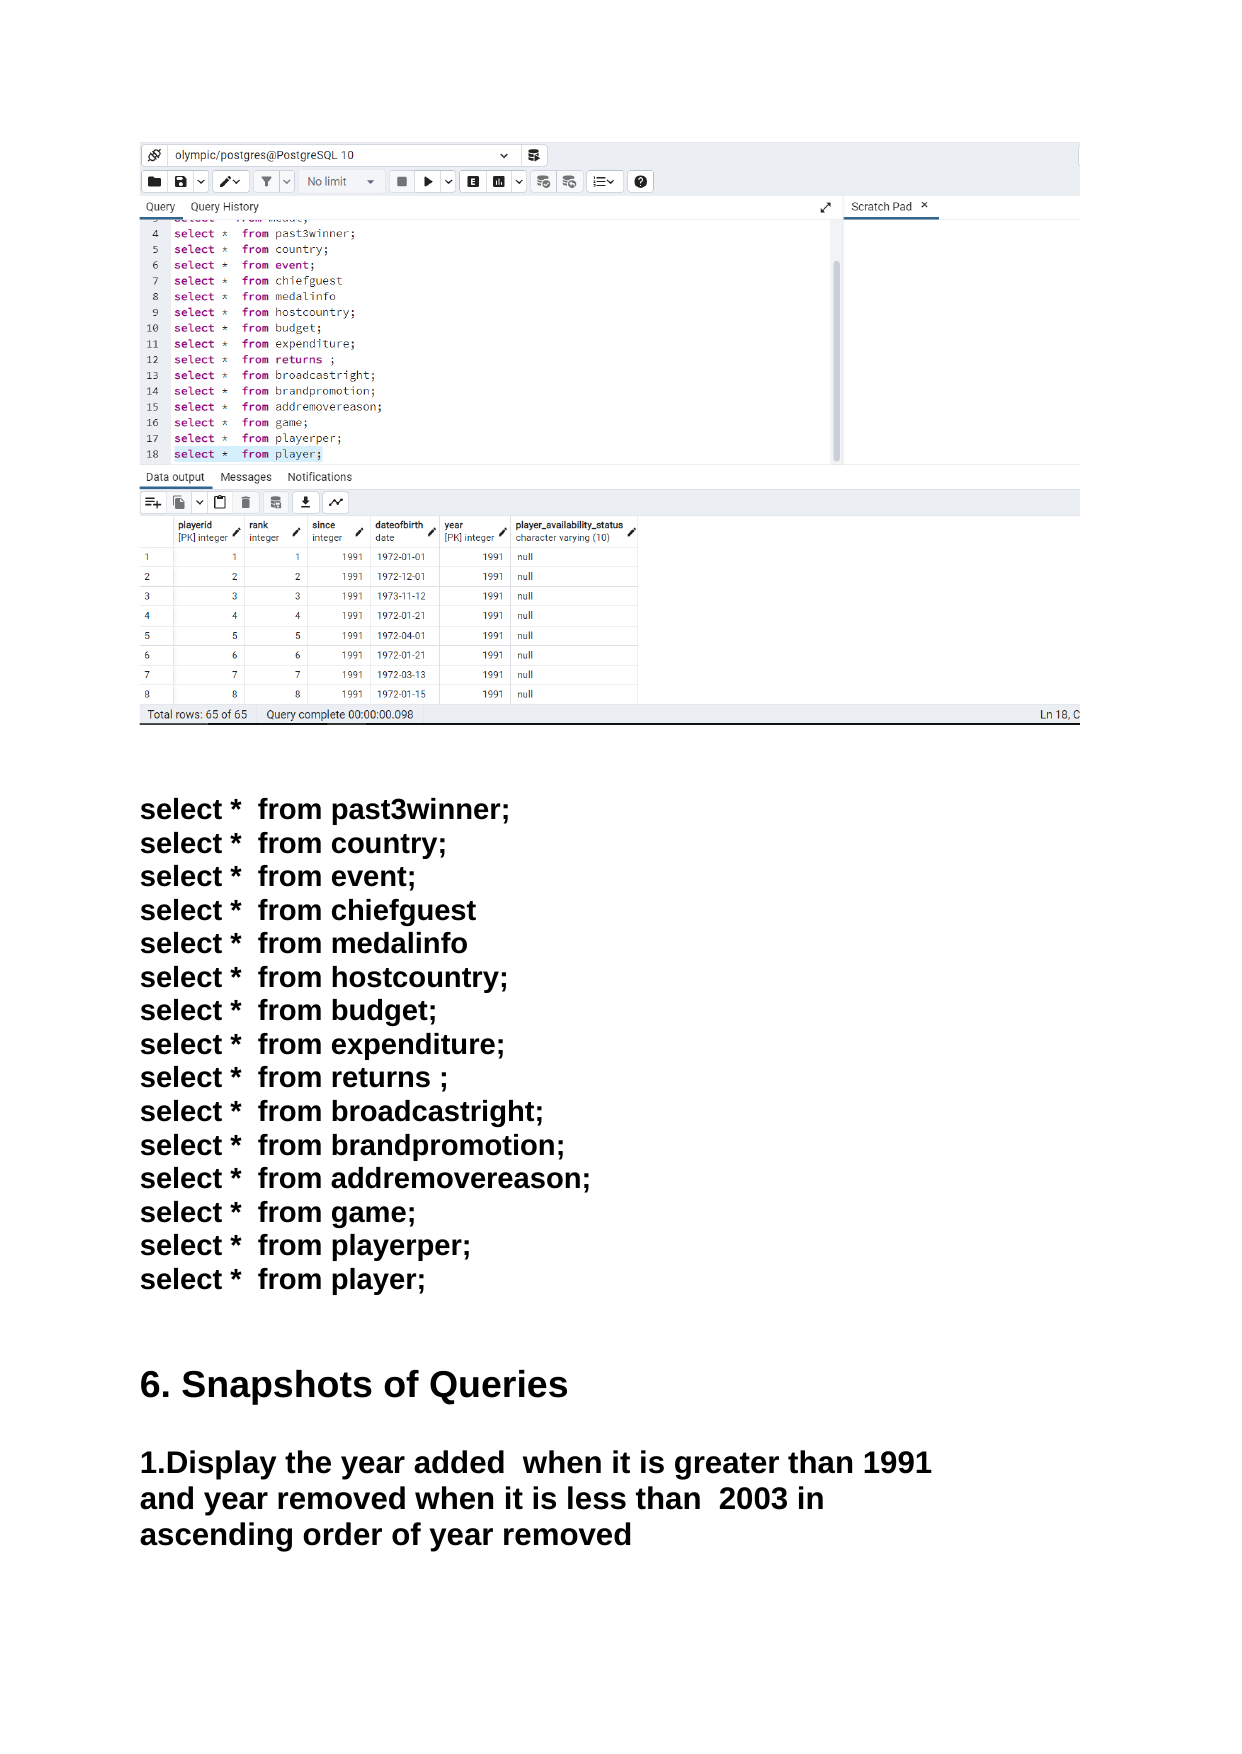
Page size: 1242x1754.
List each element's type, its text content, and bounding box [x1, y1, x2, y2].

text 1.Display the year added when it is greater than 1991 and year removed when it is less than 2003 in ascending order of year removed [139, 1444, 983, 1552]
text 6. Snapshots of Queries [139, 1362, 983, 1405]
text select * from addremovereason; [139, 1161, 983, 1194]
text select * from chiefguest [139, 893, 983, 926]
picture [139, 141, 1080, 725]
text select * from game; [139, 1194, 983, 1228]
text select * from expenditure; [139, 1027, 983, 1060]
text select * from playerper; [139, 1228, 983, 1262]
text select * from returns ; [139, 1060, 983, 1094]
text select * from country; [139, 826, 983, 859]
text select * from broadcastright; [139, 1094, 983, 1127]
text select * from past3winner; [139, 792, 983, 826]
text select * from hostcountry; [139, 960, 983, 993]
text select * from medalinfo [139, 926, 983, 960]
text select * from budget; [139, 993, 983, 1027]
text select * from brandpromotion; [139, 1127, 983, 1161]
text select * from player; [139, 1262, 983, 1295]
text select * from event; [139, 859, 983, 893]
